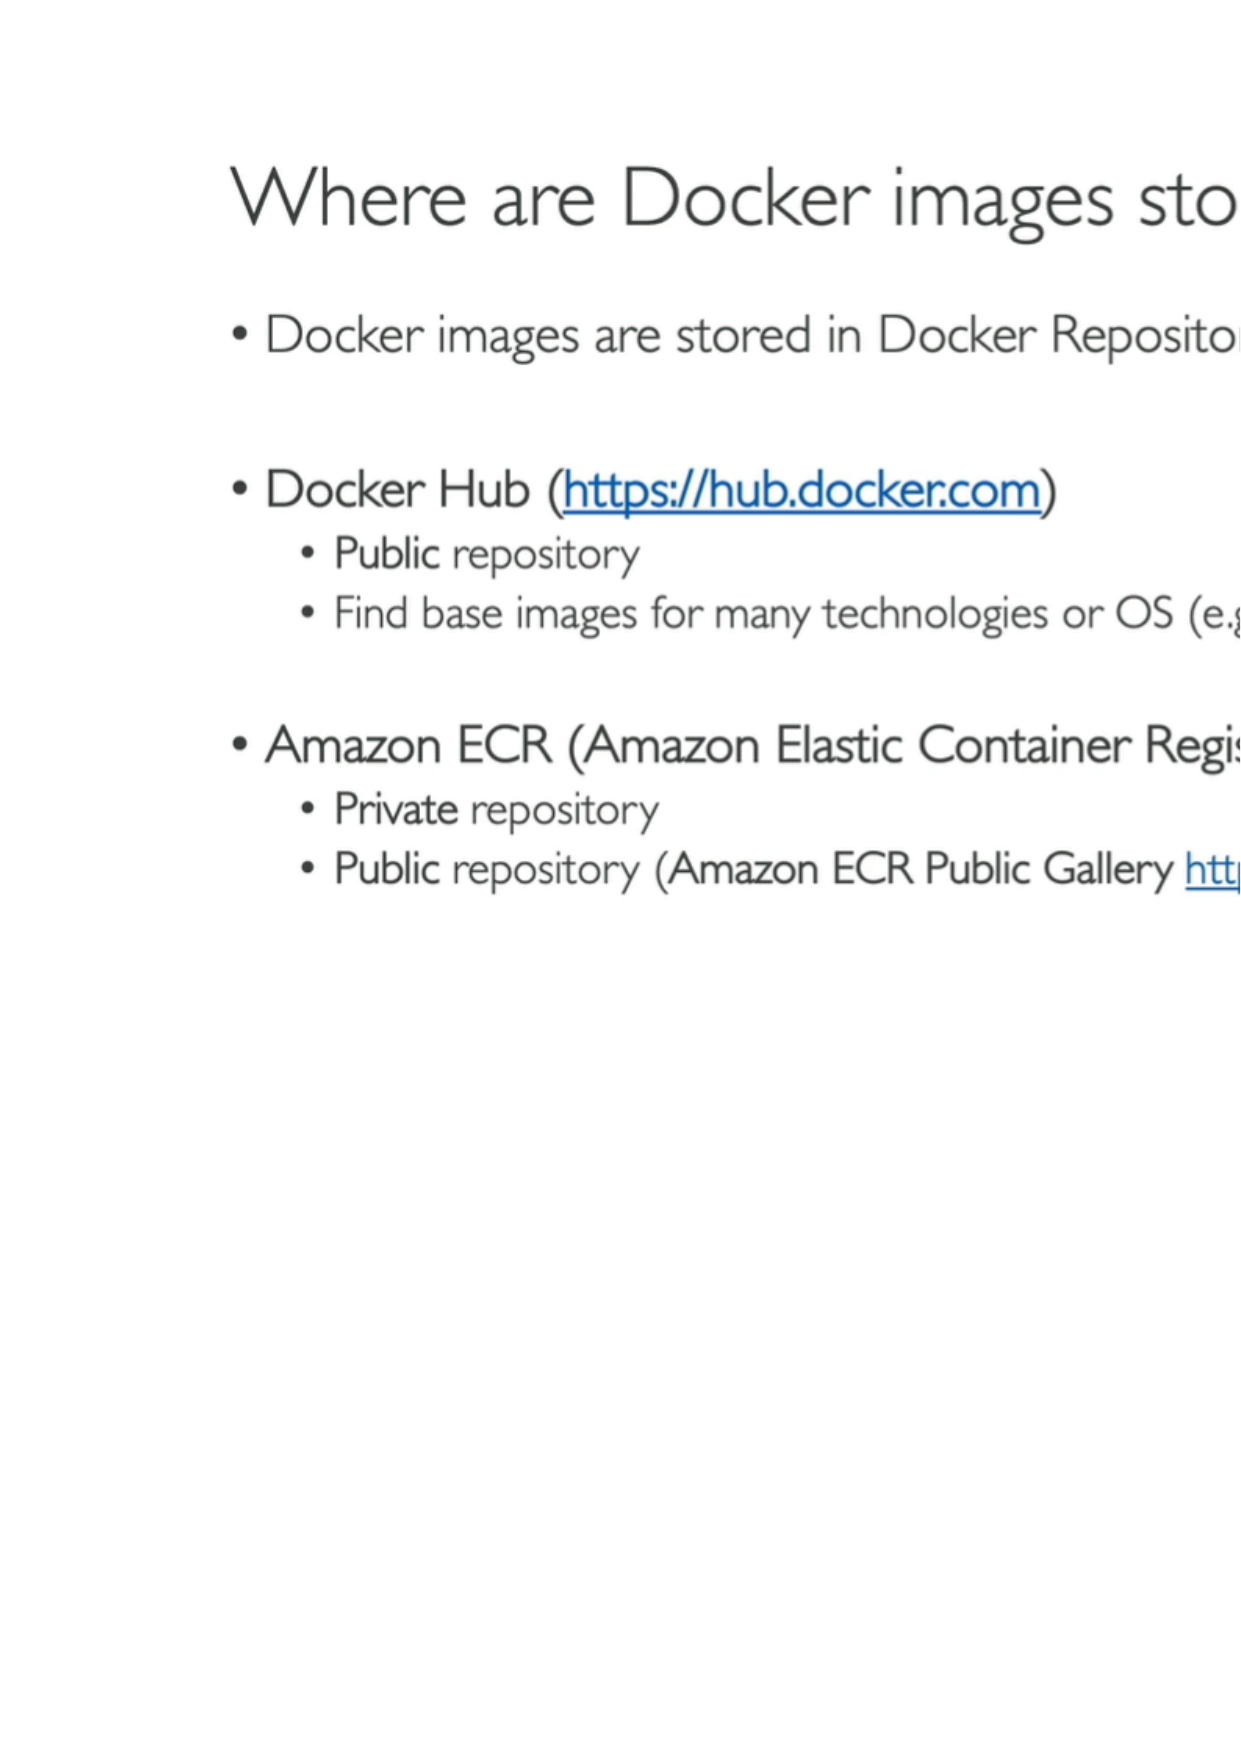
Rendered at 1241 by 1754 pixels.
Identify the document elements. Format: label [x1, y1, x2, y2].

picture [187, 150, 1241, 907]
